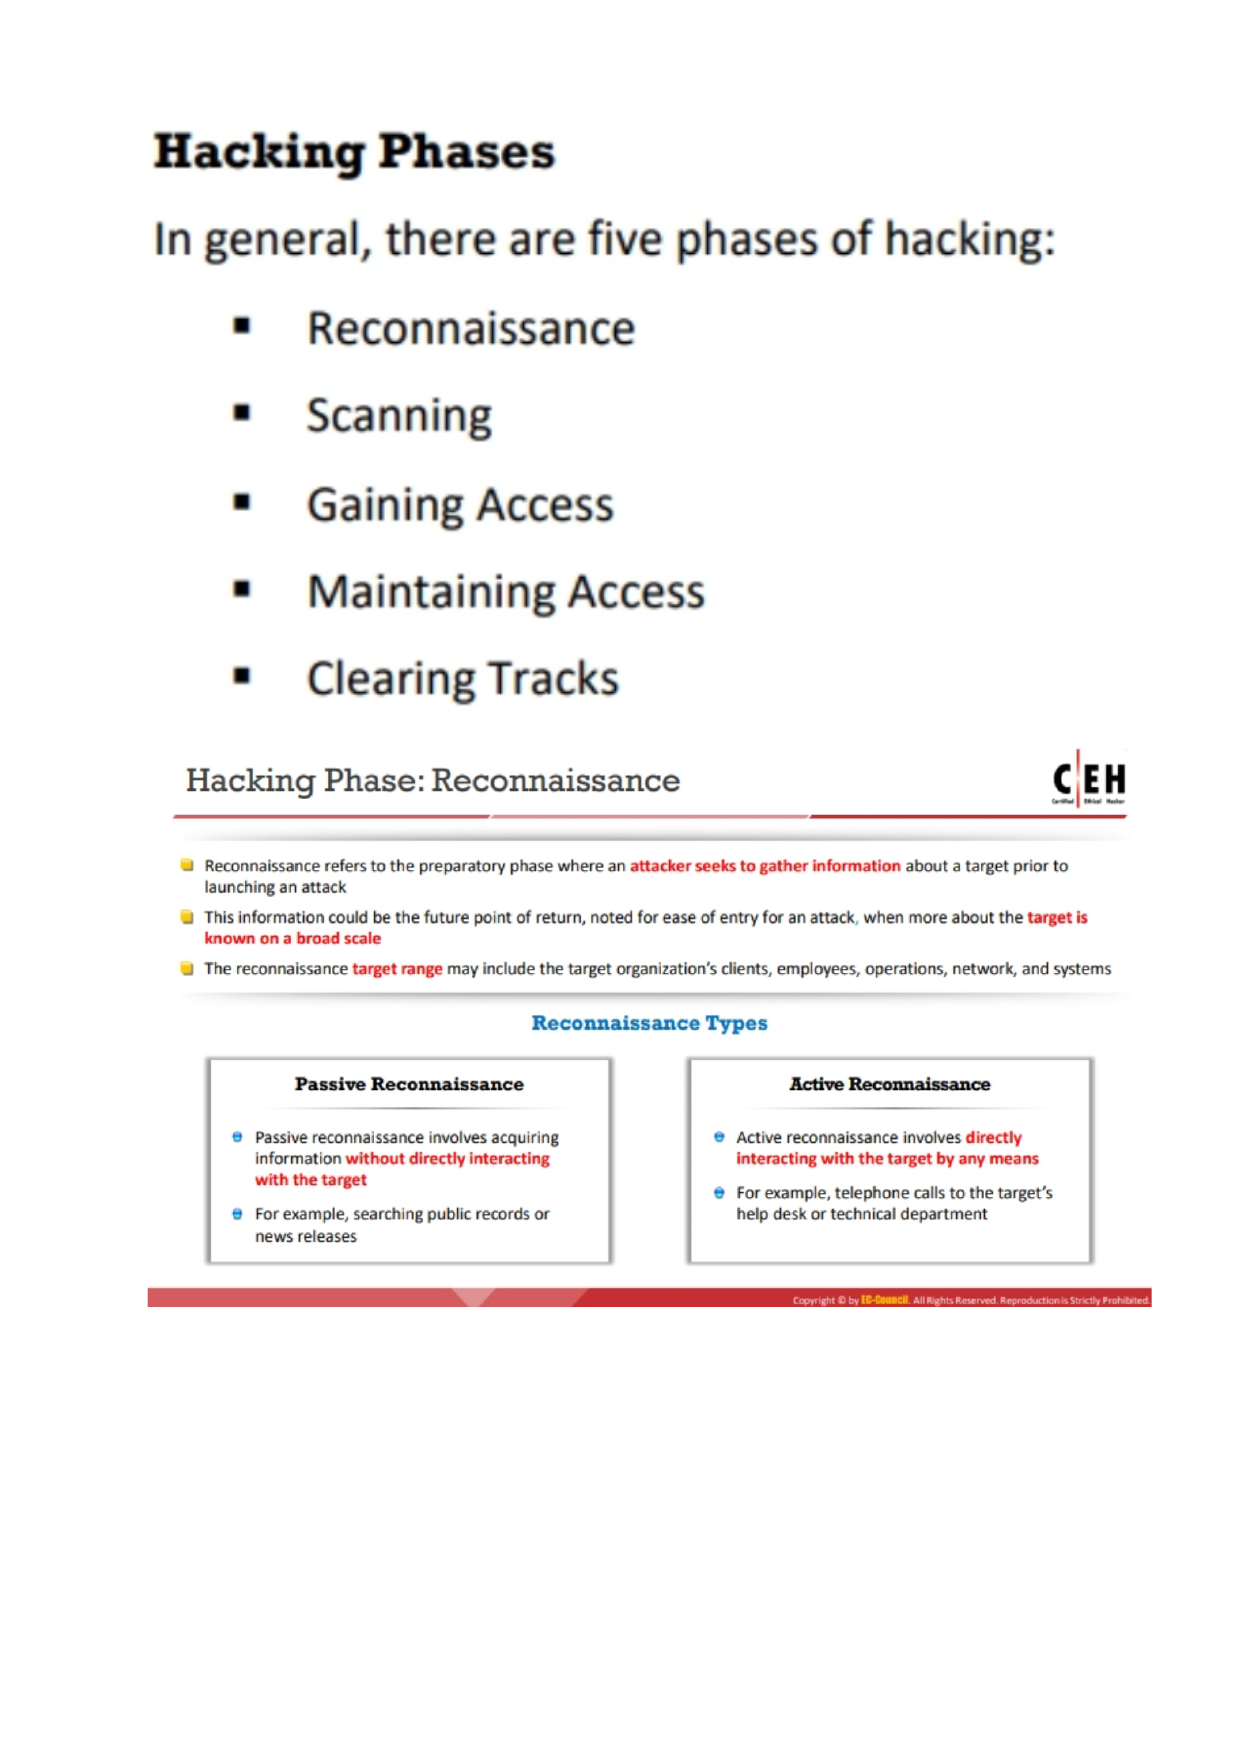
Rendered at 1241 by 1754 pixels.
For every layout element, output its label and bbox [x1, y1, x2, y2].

picture [147, 118, 1152, 735]
picture [147, 742, 1152, 1307]
